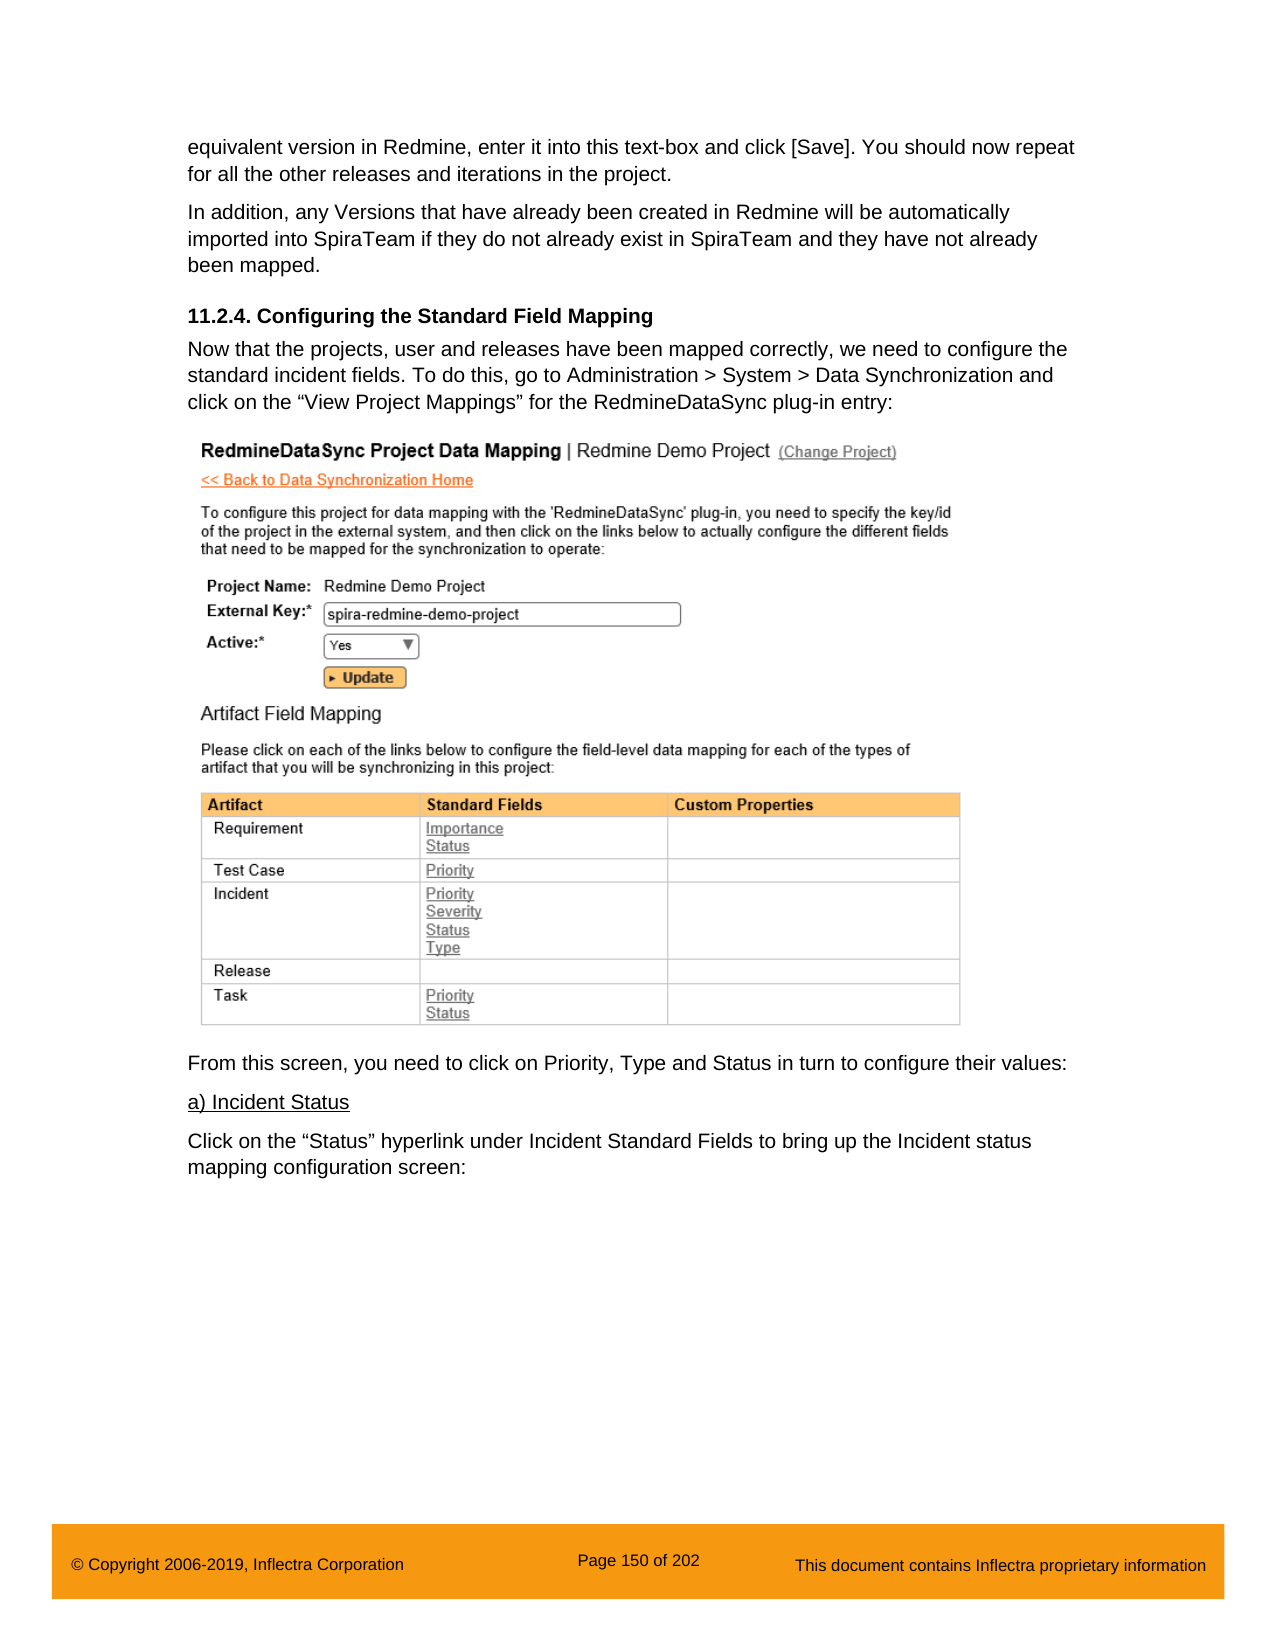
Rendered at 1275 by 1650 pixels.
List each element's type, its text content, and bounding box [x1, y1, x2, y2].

text Now that the projects, user and releases have been mapped correctly, we need to configure the standard incident fields. To do this, go to Administration > System > Data Synchronization and click on the “View Project Mappings” for the RedmineDataSync plug-in entry: [187, 337, 1087, 413]
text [187, 135, 1087, 185]
text In addition, any Versions that have already been created in Redmine will be automatically imported into SpiraTeam if they do not already exist in SpiraTeam and they have not already been mapped. [187, 200, 1087, 277]
text From this screen, you need to click on Priority, Type and Status in turn to configure their values: [187, 1051, 1087, 1075]
text a) Incident Status [187, 1090, 1087, 1114]
text Click on the “Status” hyperlink under Incident Standard Fields to bring up the Incident status mapping configuration screen: [187, 1129, 1087, 1179]
subtitle 11.2.4. Configuring the Standard Field Mapping [187, 304, 1087, 328]
picture [187, 428, 971, 1037]
